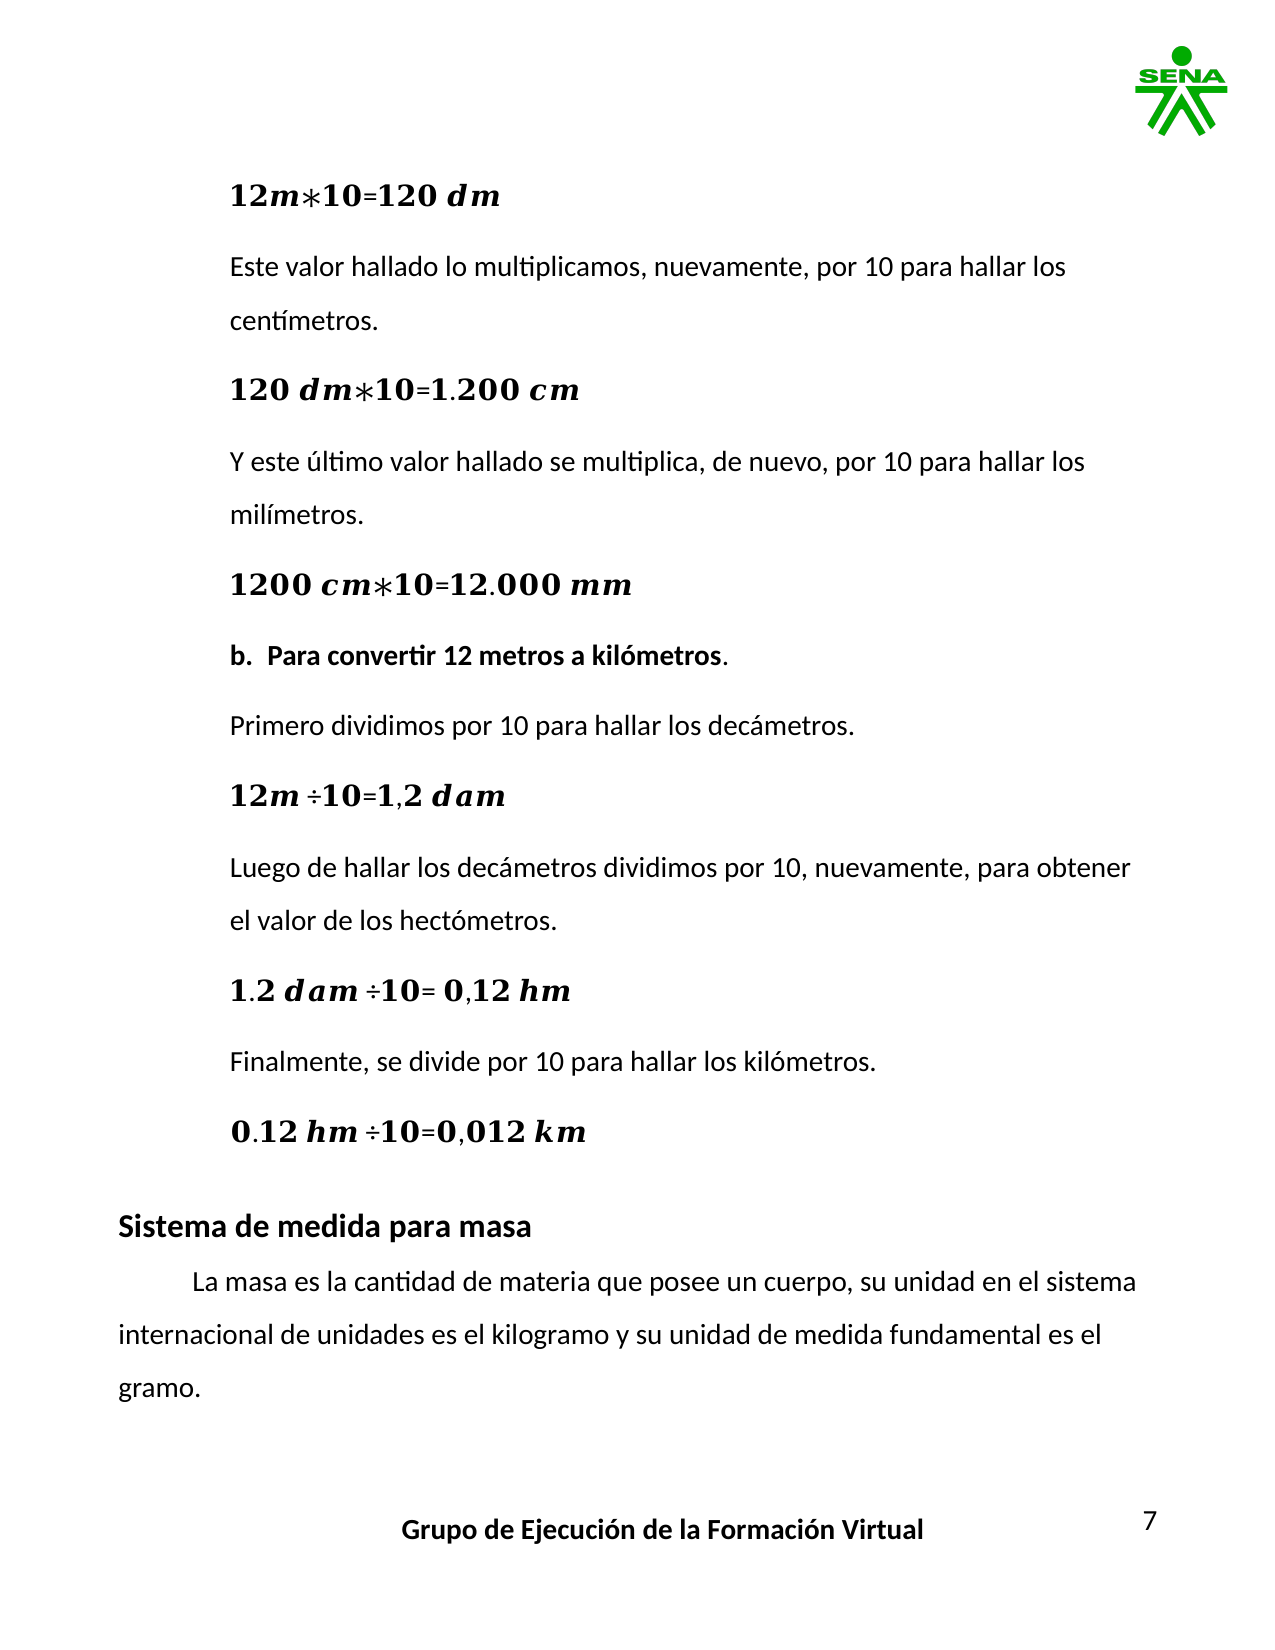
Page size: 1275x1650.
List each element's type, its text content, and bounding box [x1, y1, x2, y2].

text 𝟏𝟐𝟎𝟎 𝒄𝒎∗𝟏𝟎=𝟏𝟐.𝟎𝟎𝟎 𝒎𝒎 [156, 566, 1157, 603]
subtitle Sistema de medida para masa [118, 1205, 1157, 1246]
text Primero dividimos por 10 para hallar los decámetros. [156, 707, 1157, 743]
text Finalmente, se divide por 10 para hallar los kilómetros. [156, 1043, 1157, 1079]
text 𝟎.𝟏𝟐 𝒉𝒎 ÷𝟏𝟎=𝟎,𝟎𝟏𝟐 𝒌𝒎 [156, 1113, 1157, 1149]
picture [1135, 46, 1228, 136]
text 𝟏𝟐𝒎∗𝟏𝟎=𝟏𝟐𝟎 𝒅𝒎 [156, 177, 1157, 213]
text 𝟏𝟐𝒎 ÷𝟏𝟎=𝟏,𝟐 𝒅𝒂𝒎 [156, 778, 1157, 814]
text 𝟏𝟐𝟎 𝒅𝒎∗𝟏𝟎=𝟏.𝟐𝟎𝟎 𝒄𝒎 [156, 372, 1157, 408]
text Y este último valor hallado se multiplica, de nuevo, por 10 para hallar los milímetros. [229, 443, 1157, 532]
text 𝟏.𝟐 𝒅𝒂𝒎 ÷𝟏𝟎= 𝟎,𝟏𝟐 𝒉𝒎 [192, 972, 1157, 1008]
text Este valor hallado lo multiplicamos, nuevamente, por 10 para hallar los centímetros. [229, 248, 1157, 337]
list Para convertir 12 metros a kilómetros. [229, 637, 1157, 673]
text Luego de hallar los decámetros dividimos por 10, nuevamente, para obtener el valor de los hectómetros. [229, 849, 1157, 938]
text La masa es la cantidad de materia que posee un cuerpo, su unidad en el sistema internacional de unidades es el kilogramo y su unidad de medida fundamental es el gramo. [118, 1263, 1157, 1405]
